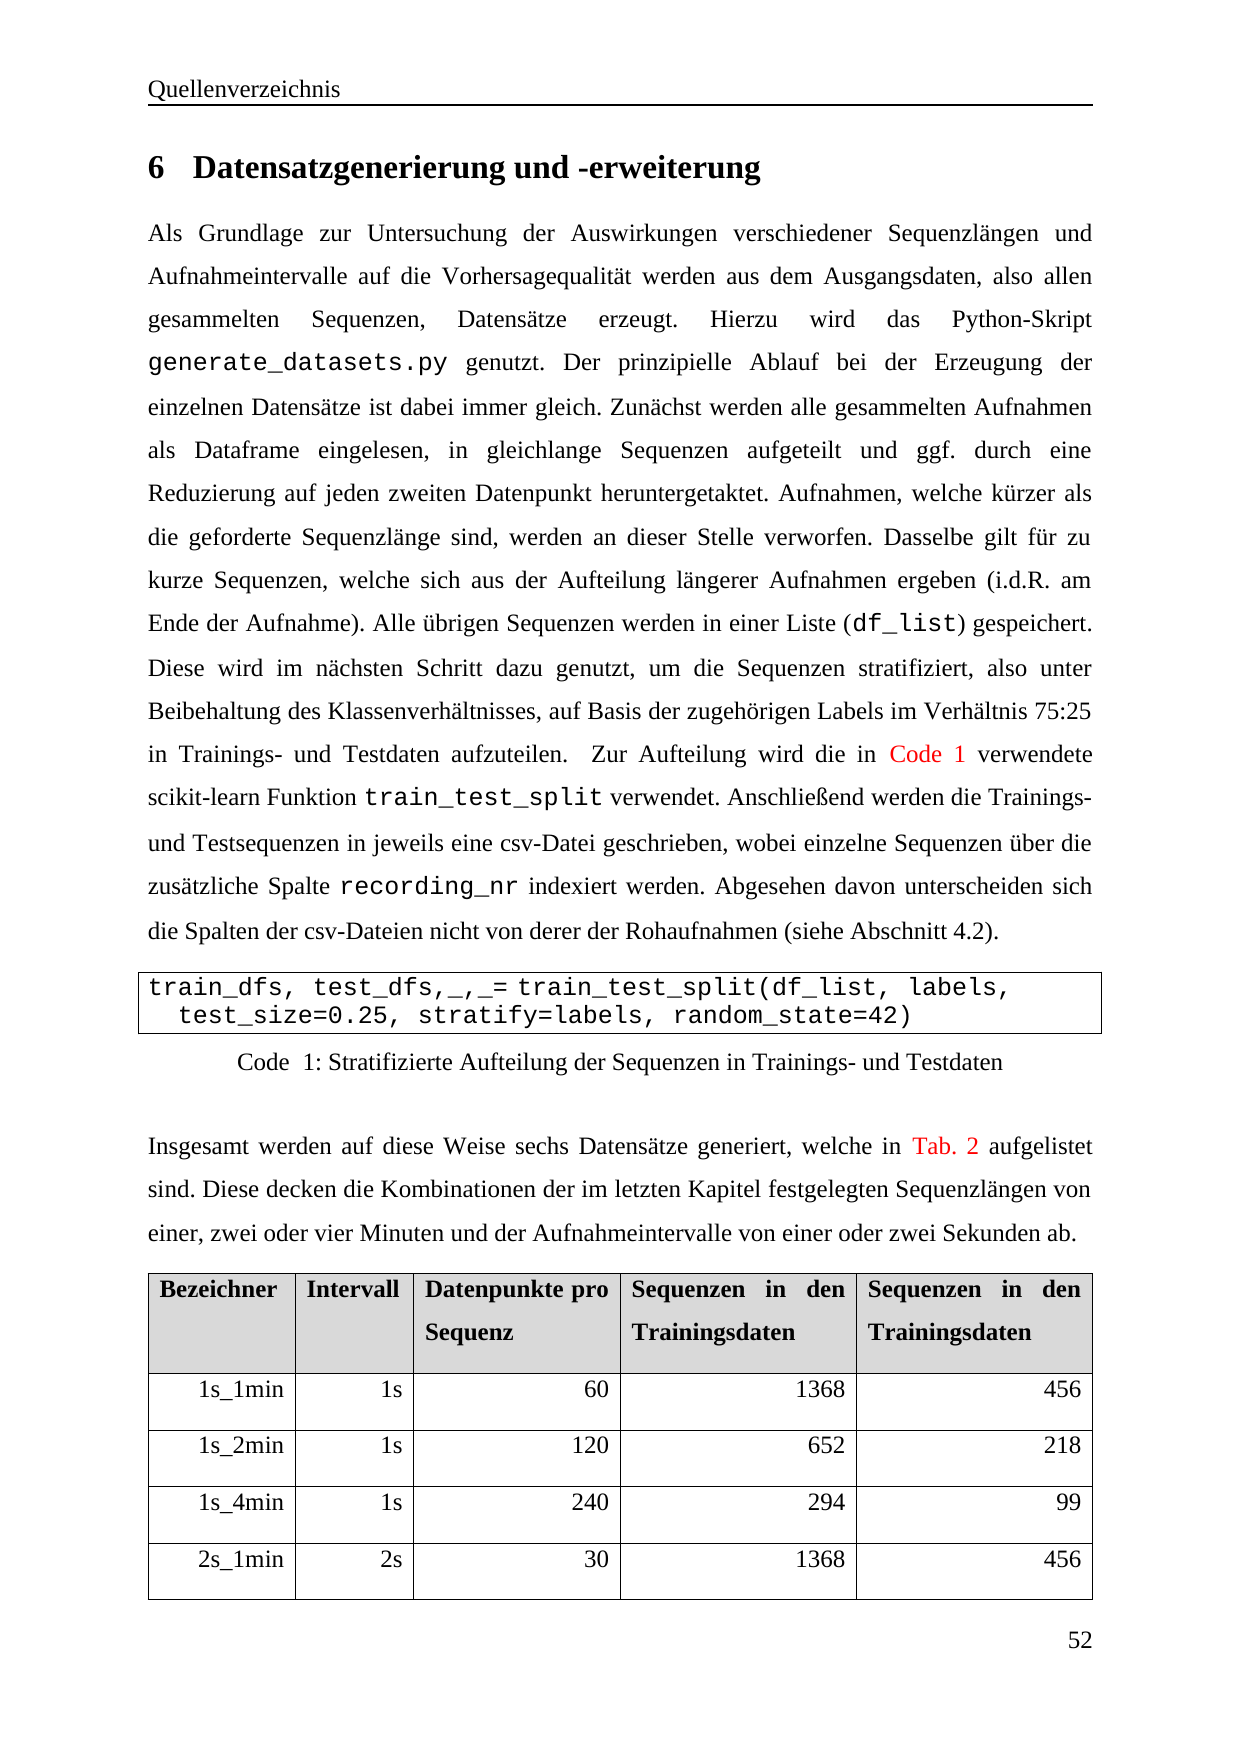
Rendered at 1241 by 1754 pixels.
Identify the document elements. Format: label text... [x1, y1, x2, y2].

table_cell 240 [414, 1487, 620, 1543]
table_cell 1s [296, 1487, 413, 1543]
table_cell 218 [857, 1431, 1092, 1486]
table_header Intervall [296, 1274, 413, 1373]
table_header Sequenzen in den Trainingsdaten [857, 1274, 1092, 1373]
text train_dfs, test_dfs,_,_= train_test_split(df_list, labels, [139, 973, 1101, 1000]
table_header Sequenzen in den Trainingsdaten [621, 1274, 856, 1373]
table_cell 1s [296, 1374, 413, 1429]
table_cell 1s [296, 1431, 413, 1486]
table_cell 2s_1min [149, 1544, 295, 1599]
text Insgesamt werden auf diese Weise sechs Datensätze generiert, welche in Tab. 2 aufgelistet sind. Diese decken die Kombinationen der im letzten Kapitel festgelegten Sequenzlängen von einer, zwei oder vier Minuten und der Aufnahmeintervalle von einer oder zwei Sekunden ab. [148, 1131, 1093, 1246]
table_cell 456 [857, 1544, 1092, 1599]
table_header Datenpunkte pro Sequenz [414, 1274, 620, 1373]
table_cell 99 [857, 1487, 1092, 1543]
table_cell 2s [296, 1544, 413, 1599]
table_cell 1s_2min [149, 1431, 295, 1486]
table_cell 120 [414, 1431, 620, 1486]
table_header Bezeichner [149, 1274, 295, 1373]
text Als Grundlage zur Untersuchung der Auswirkungen verschiedener Sequenzlängen und Aufnahmeintervalle auf die Vorhersagequalität werden aus dem Ausgangsdaten, also allen gesammelten Sequenzen, Datensätze erzeugt. Hierzu wird das Python-Skript generate_datasets.py genutzt. Der prinzipielle Ablauf bei der Erzeugung der einzelnen Datensätze ist dabei immer gleich. Zunächst werden alle gesammelten Aufnahmen als Dataframe eingelesen, in gleichlange Sequenzen aufgeteilt und ggf. durch eine Reduzierung auf jeden zweiten Datenpunkt heruntergetaktet. Aufnahmen, welche kürzer als die geforderte Sequenzlänge sind, werden an dieser Stelle verworfen. Dasselbe gilt für zu kurze Sequenzen, welche sich aus der Aufteilung längerer Aufnahmen ergeben (i.d.R. am Ende der Aufnahme). Alle übrigen Sequenzen werden in einer Liste (df_list) gespeichert. Diese wird im nächsten Schritt dazu genutzt, um die Sequenzen stratifiziert, also unter Beibehaltung des Klassenverhältnisses, auf Basis der zugehörigen Labels im Verhältnis 75:25 in Trainings- und Testdaten aufzuteilen. Zur Aufteilung wird die in Code 1 verwendete scikit-learn Funktion train_test_split verwendet. Anschließend werden die Trainings- und Testsequenzen in jeweils eine csv-Datei geschrieben, wobei einzelne Sequenzen über die zusätzliche Spalte recording_nr indexiert werden. Abgesehen davon unterscheiden sich die Spalten der csv-Dateien nicht von derer der Rohaufnahmen (siehe Abschnitt 4.2). [148, 218, 1093, 945]
table_cell 1368 [621, 1374, 856, 1429]
table_cell 294 [621, 1487, 856, 1543]
table_cell 1s_4min [149, 1487, 295, 1543]
subtitle Datensatzgenerierung und -erweiterung [148, 148, 1093, 186]
text test_size=0.25, stratify=labels, random_state=42) [139, 1000, 1101, 1033]
table_cell 1s_1min [149, 1374, 295, 1429]
table_cell 1368 [621, 1544, 856, 1599]
table_cell 652 [621, 1431, 856, 1486]
table_cell 60 [414, 1374, 620, 1429]
table_cell 30 [414, 1544, 620, 1599]
table_cell 456 [857, 1374, 1092, 1429]
